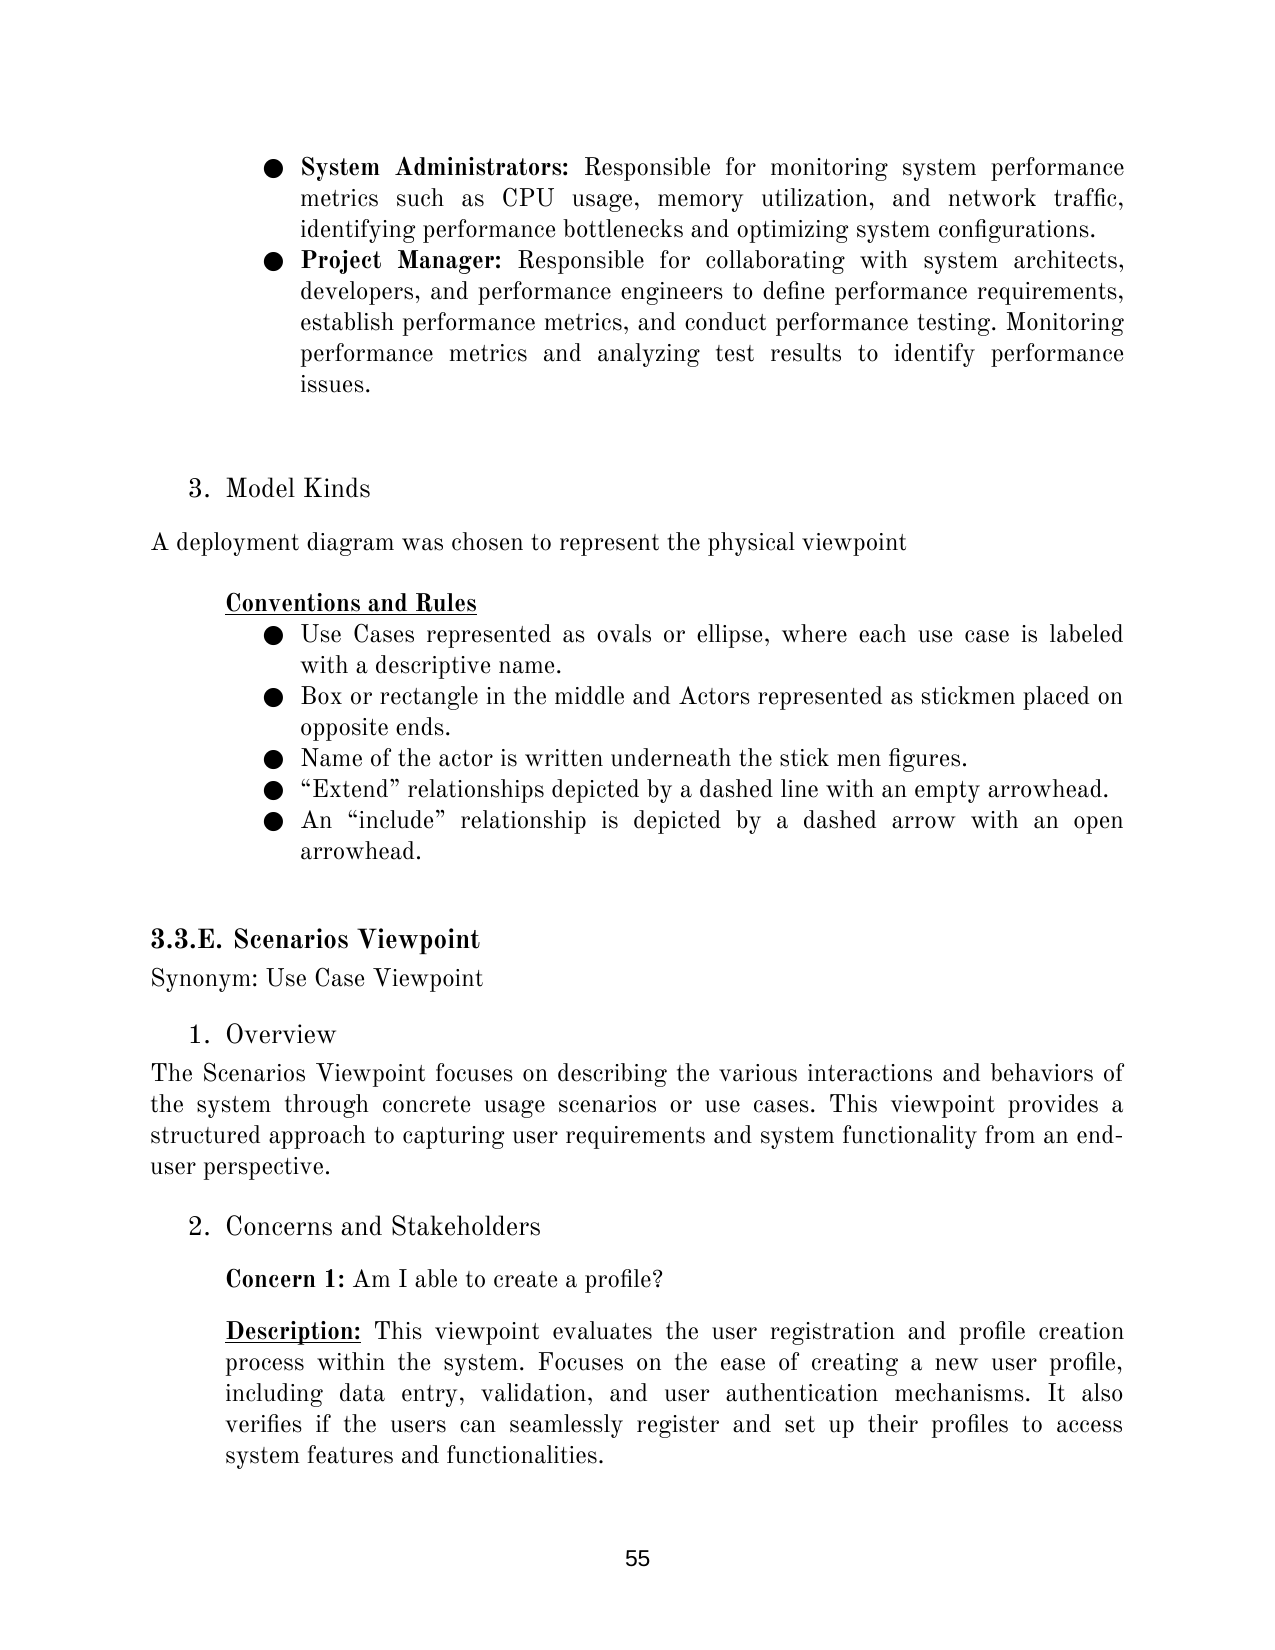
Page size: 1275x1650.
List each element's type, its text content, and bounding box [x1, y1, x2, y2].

list Name of the actor is written underneath the stick men figures. [262, 742, 1125, 772]
text The Scenarios Viewpoint focuses on describing the various interactions and behaviors of the system through concrete usage scenarios or use cases. This viewpoint provides a structured approach to capturing user requirements and system functionality from an end-user perspective. [150, 1057, 1125, 1180]
list Use Cases represented as ovals or ellipse, where each use case is labeled with a descriptive name. [262, 618, 1125, 680]
subtitle Model Kinds [187, 471, 1125, 504]
text Description: This viewpoint evaluates the user registration and profile creation process within the system. Focuses on the ease of creating a new user profile, including data entry, validation, and user authentication mechanisms. It also verifies if the users can seamlessly register and set up their profiles to access system features and functionalities. [225, 1315, 1125, 1469]
text Concern 1: Am I able to create a profile? [150, 1263, 1125, 1294]
subtitle Concerns and Stakeholders [187, 1209, 1125, 1242]
list “Extend” relationships depicted by a dashed line with an empty arrowhead. [262, 772, 1125, 803]
list Box or rectangle in the middle and Actors represented as stickmen placed on opposite ends. [262, 680, 1125, 742]
list System Administrators: Responsible for monitoring system performance metrics such as CPU usage, memory utilization, and network traffic, identifying performance bottlenecks and optimizing system configurations. [262, 150, 1125, 243]
text A deployment diagram was chosen to represent the physical viewpoint [150, 525, 1125, 556]
text Conventions and Rules [150, 587, 1125, 618]
text Synonym: Use Case Viewpoint [150, 961, 1125, 992]
list An “include” relationship is depicted by a dashed arrow with an open arrowhead. [262, 803, 1125, 865]
subtitle 3.3.E. Scenarios Viewpoint [150, 921, 1125, 955]
list Project Manager: Responsible for collaborating with system architects, developers, and performance engineers to define performance requirements, establish performance metrics, and conduct performance testing. Monitoring performance metrics and analyzing test results to identify performance issues. [262, 243, 1125, 398]
subtitle Overview [187, 1017, 1125, 1050]
